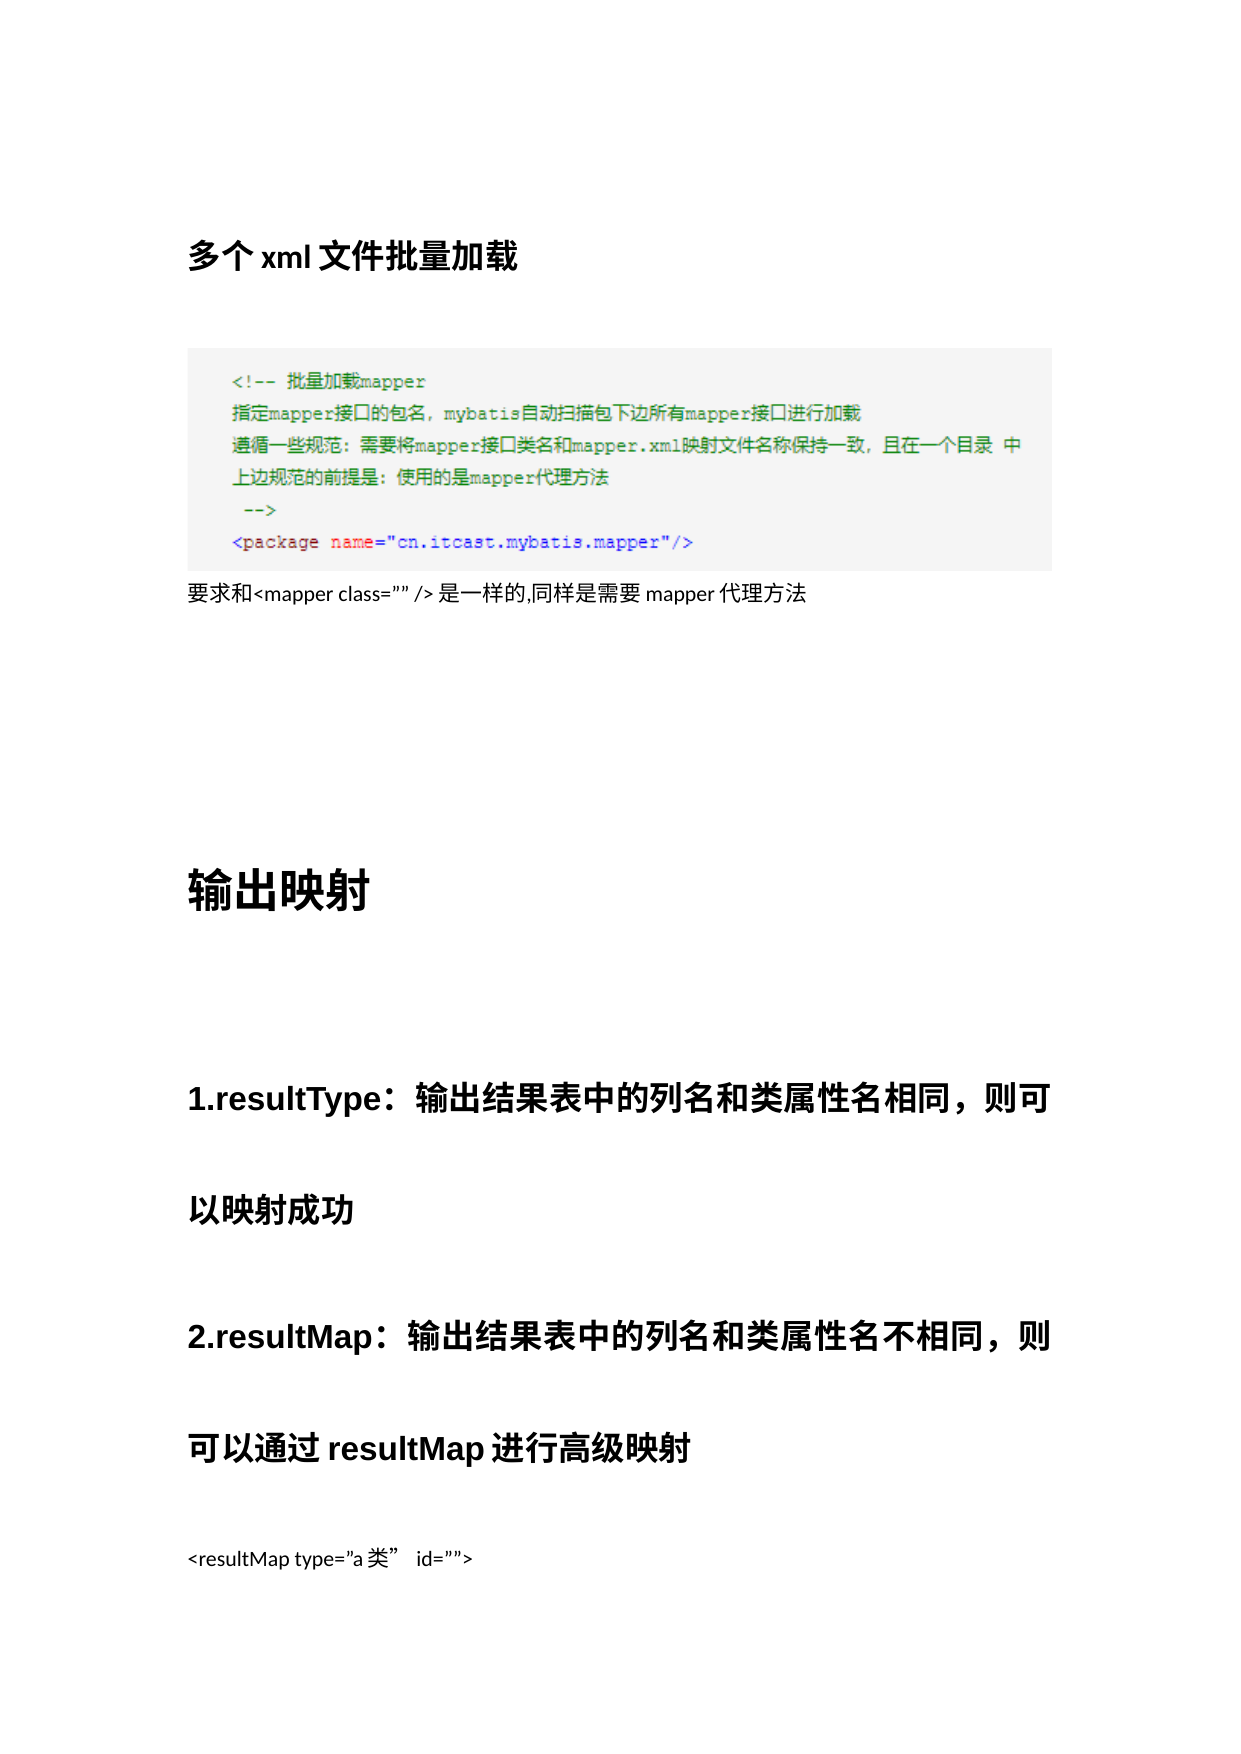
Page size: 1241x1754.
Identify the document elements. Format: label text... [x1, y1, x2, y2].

subtitle 输出映射 [187, 839, 1053, 936]
subtitle 2.resultMap：输出结果表中的列名和类属性名不相同，则可以通过resultMap进行高级映射 [187, 1302, 1053, 1479]
picture [187, 348, 1052, 571]
text 要求和<mapper class=”” /> 是一样的,同样是需要mapper代理方法 [187, 576, 1053, 608]
subtitle 多个xml文件批量加载 [187, 222, 1053, 287]
subtitle 1.resultType：输出结果表中的列名和类属性名相同，则可以映射成功 [187, 1063, 1053, 1240]
text <resultMap type=”a类” id=””> [187, 1541, 1053, 1573]
